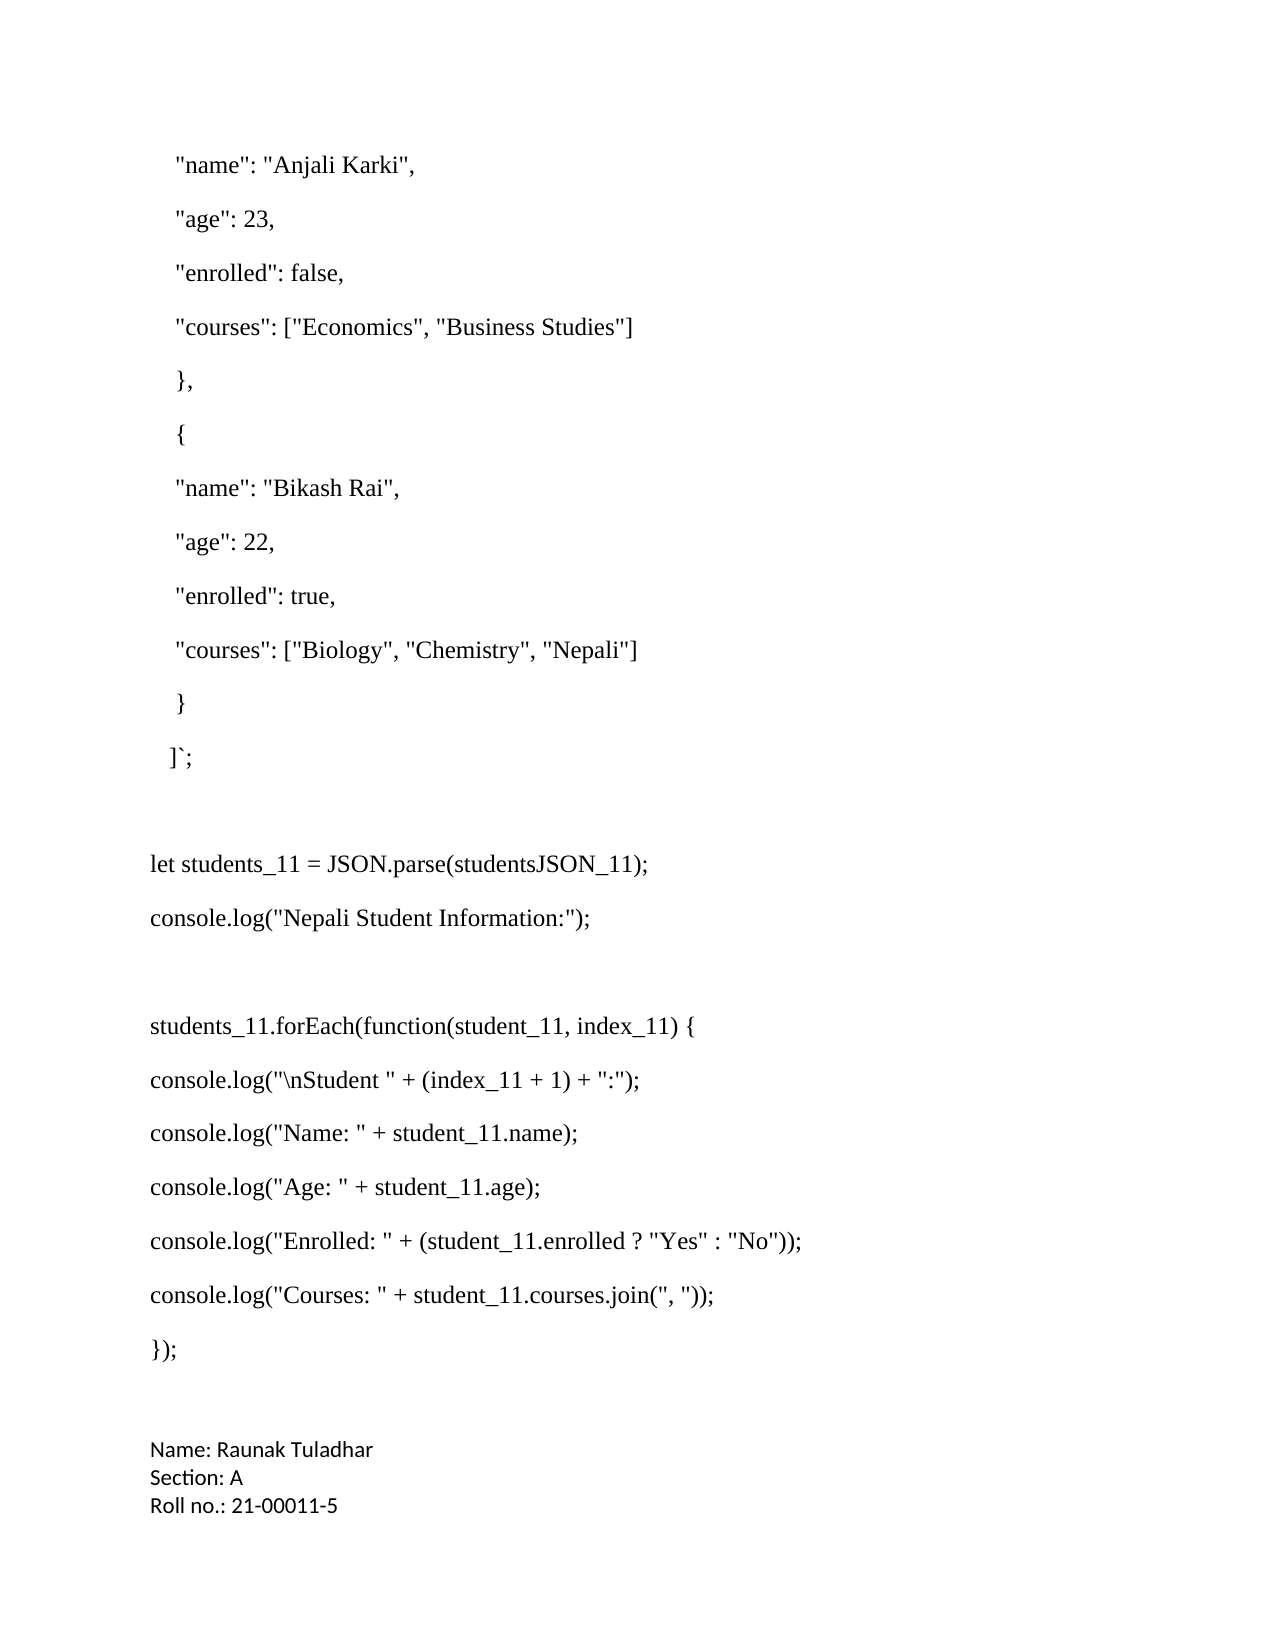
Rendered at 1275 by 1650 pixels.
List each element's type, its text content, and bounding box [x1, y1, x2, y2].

text }); [150, 1334, 1125, 1363]
text "age": 23, [150, 204, 1125, 233]
text ]`; [150, 742, 1125, 771]
text "enrolled": true, [150, 581, 1125, 609]
text { [150, 419, 1125, 448]
text students_11.forEach(function(student_11, index_11) { [150, 1011, 1125, 1039]
text }, [150, 365, 1125, 394]
text "enrolled": false, [150, 258, 1125, 286]
text console.log("Enrolled: " + (student_11.enrolled ? "Yes" : "No")); [150, 1226, 1125, 1255]
text "courses": ["Economics", "Business Studies"] [150, 312, 1125, 340]
text "name": "Anjali Karki", [150, 150, 1125, 179]
text console.log("\nStudent " + (index_11 + 1) + ":"); [150, 1065, 1125, 1093]
text console.log("Courses: " + student_11.courses.join(", ")); [150, 1280, 1125, 1309]
text console.log("Name: " + student_11.name); [150, 1118, 1125, 1147]
text "age": 22, [150, 527, 1125, 556]
text "name": "Bikash Rai", [150, 473, 1125, 502]
text let students_11 = JSON.parse(studentsJSON_11); [150, 849, 1125, 878]
text console.log("Age: " + student_11.age); [150, 1172, 1125, 1201]
text "courses": ["Biology", "Chemistry", "Nepali"] [150, 635, 1125, 663]
text } [150, 688, 1125, 717]
text console.log("Nepali Student Information:"); [150, 903, 1125, 932]
